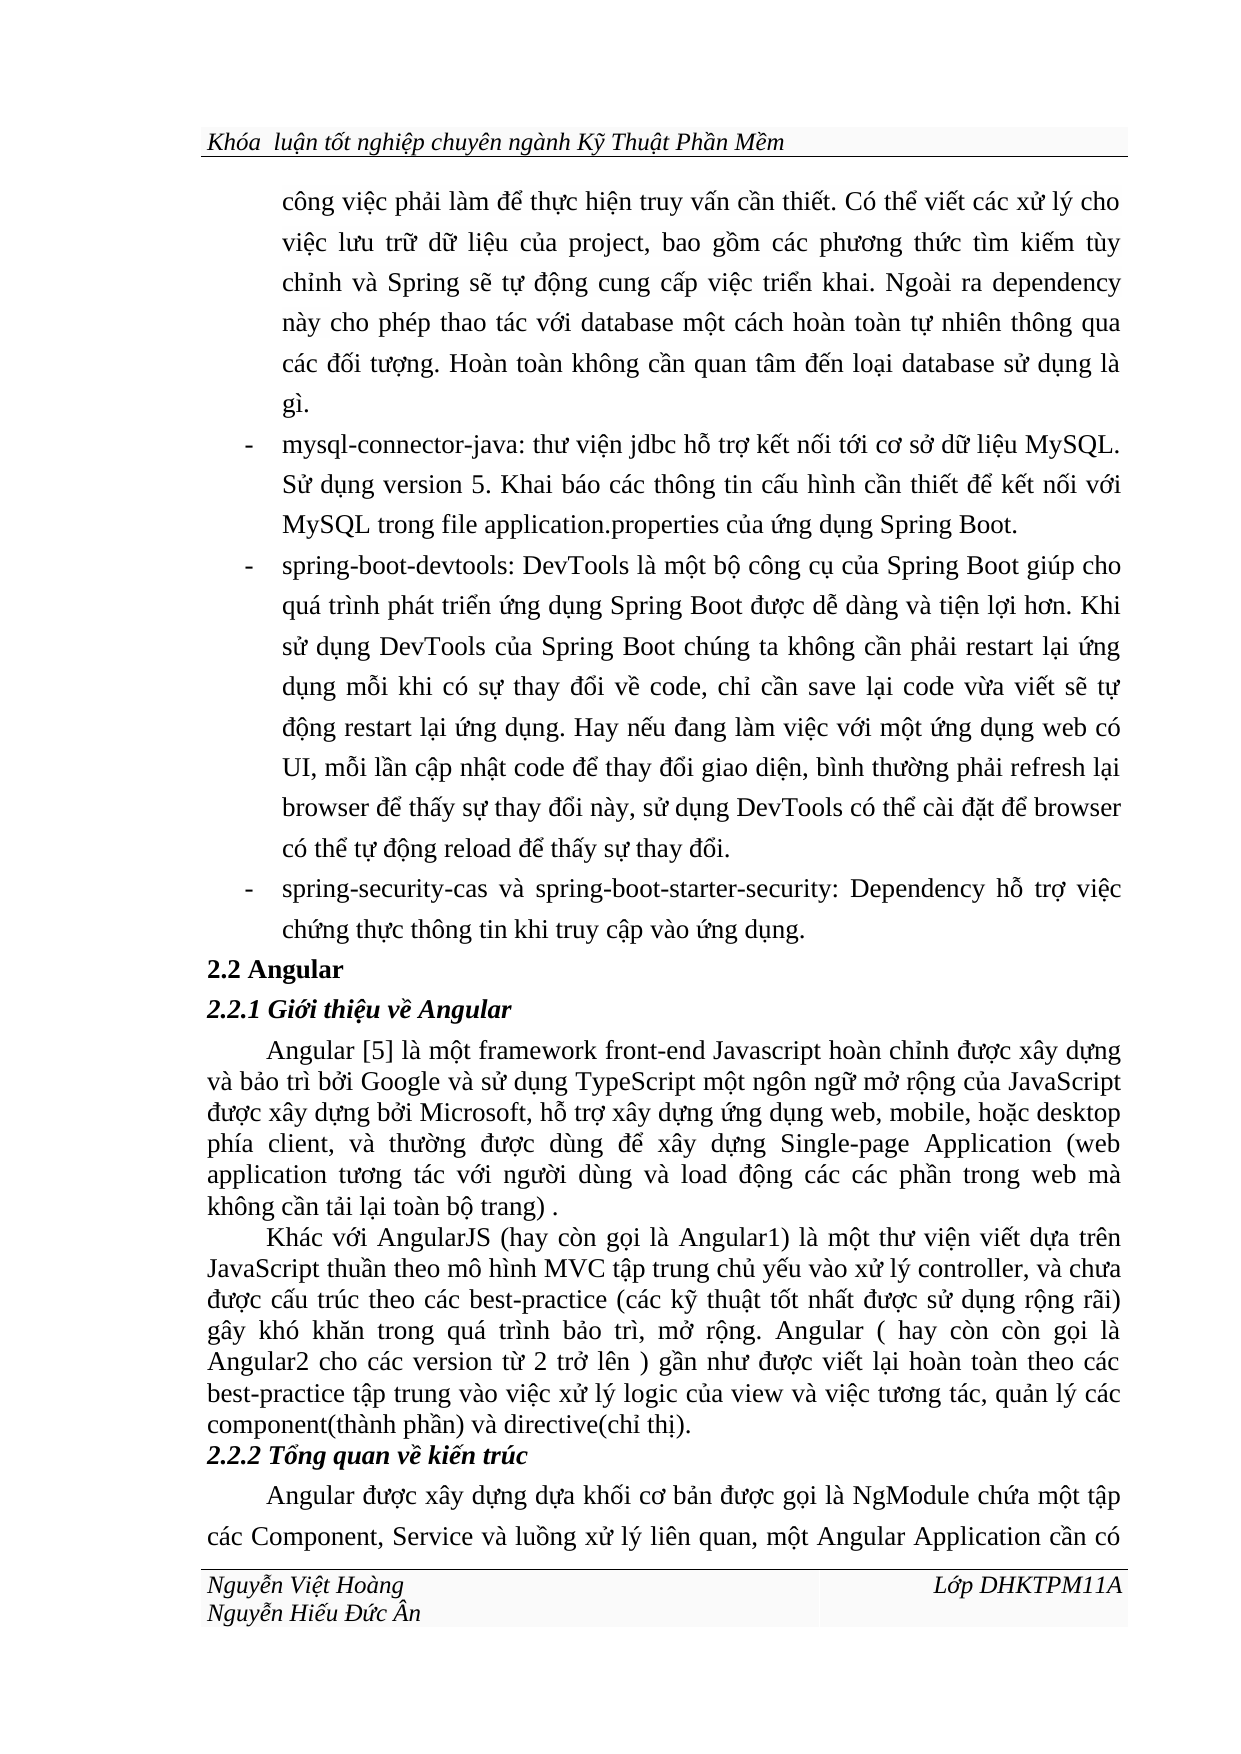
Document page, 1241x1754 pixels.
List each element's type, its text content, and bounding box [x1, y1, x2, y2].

subtitle Tổng quan về kiến trúc [207, 1439, 1122, 1470]
text Angular [5] là một framework front-end Javascript hoàn chỉnh được xây dựng và bảo trì bởi Google và sử dụng TypeScript một ngôn ngữ mở rộng của JavaScript được xây dựng bởi Microsoft, hỗ trợ xây dựng ứng dụng web, mobile, hoặc desktop phía client, và thường được dùng để xây dựng Single-page Application (web application tương tác với người dùng và load động các các phần trong web mà không cần tải lại toàn bộ trang) . [207, 1034, 1122, 1221]
list spring-security-cas và spring-boot-starter-security: Dependency hỗ trợ việc chứng thực thông tin khi truy cập vào ứng dụng. [244, 872, 1122, 944]
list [244, 185, 1122, 418]
subtitle Angular [207, 953, 1122, 984]
subtitle Giới thiệu về Angular [207, 994, 1122, 1025]
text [207, 1479, 1122, 1551]
list mysql-connector-java: thư viện jdbc hỗ trợ kết nối tới cơ sở dữ liệu MySQL. Sử dụng version 5. Khai báo các thông tin cấu hình cần thiết để kết nối với MySQL trong file application.properties của ứng dụng Spring Boot. [244, 428, 1122, 540]
text Khác với AngularJS (hay còn gọi là Angular1) là một thư viện viết dựa trên JavaScript thuần theo mô hình MVC tập trung chủ yếu vào xử lý controller, và chưa được cấu trúc theo các best-practice (các kỹ thuật tốt nhất được sử dụng rộng rãi) gây khó khăn trong quá trình bảo trì, mở rộng. Angular ( hay còn còn gọi là Angular2 cho các version từ 2 trở lên ) gần như được viết lại hoàn toàn theo các best-practice tập trung vào việc xử lý logic của view và việc tương tác, quản lý các component(thành phần) và directive(chỉ thị). [207, 1221, 1122, 1439]
list spring-boot-devtools: DevTools là một bộ công cụ của Spring Boot giúp cho quá trình phát triển ứng dụng Spring Boot được dễ dàng và tiện lợi hơn. Khi sử dụng DevTools của Spring Boot chúng ta không cần phải restart lại ứng dụng mỗi khi có sự thay đổi về code, chỉ cần save lại code vừa viết sẽ tự động restart lại ứng dụng. Hay nếu đang làm việc với một ứng dụng web có UI, mỗi lần cập nhật code để thay đổi giao diện, bình thường phải refresh lại browser để thấy sự thay đổi này, sử dụng DevTools có thể cài đặt để browser có thể tự động reload để thấy sự thay đổi. [244, 549, 1122, 863]
